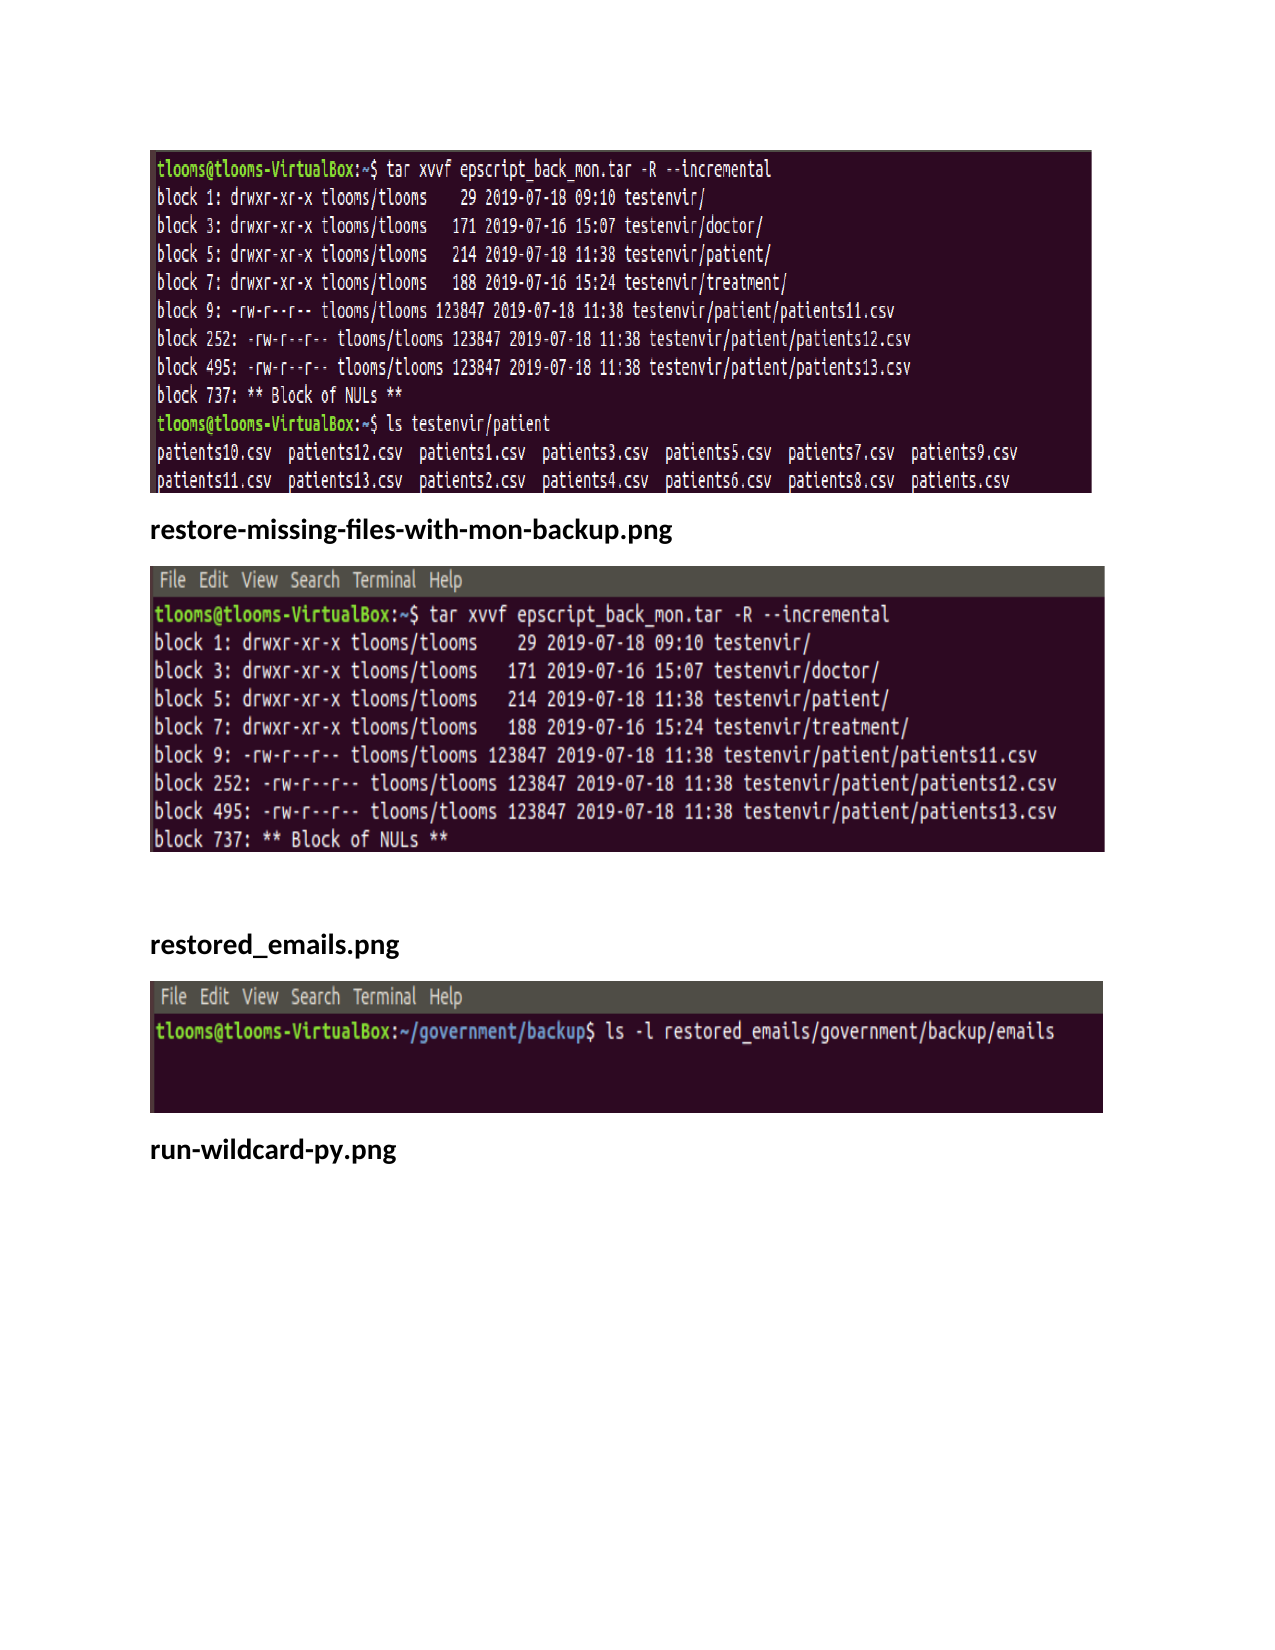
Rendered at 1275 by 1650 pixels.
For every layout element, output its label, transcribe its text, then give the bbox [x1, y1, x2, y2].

picture [150, 981, 1103, 1113]
picture [150, 150, 1092, 493]
text run-wildcard-py.png [150, 1131, 1125, 1167]
picture [150, 566, 1105, 852]
text restore-missing-files-with-mon-backup.png [150, 511, 1125, 547]
text restored_emails.png [150, 926, 1125, 962]
